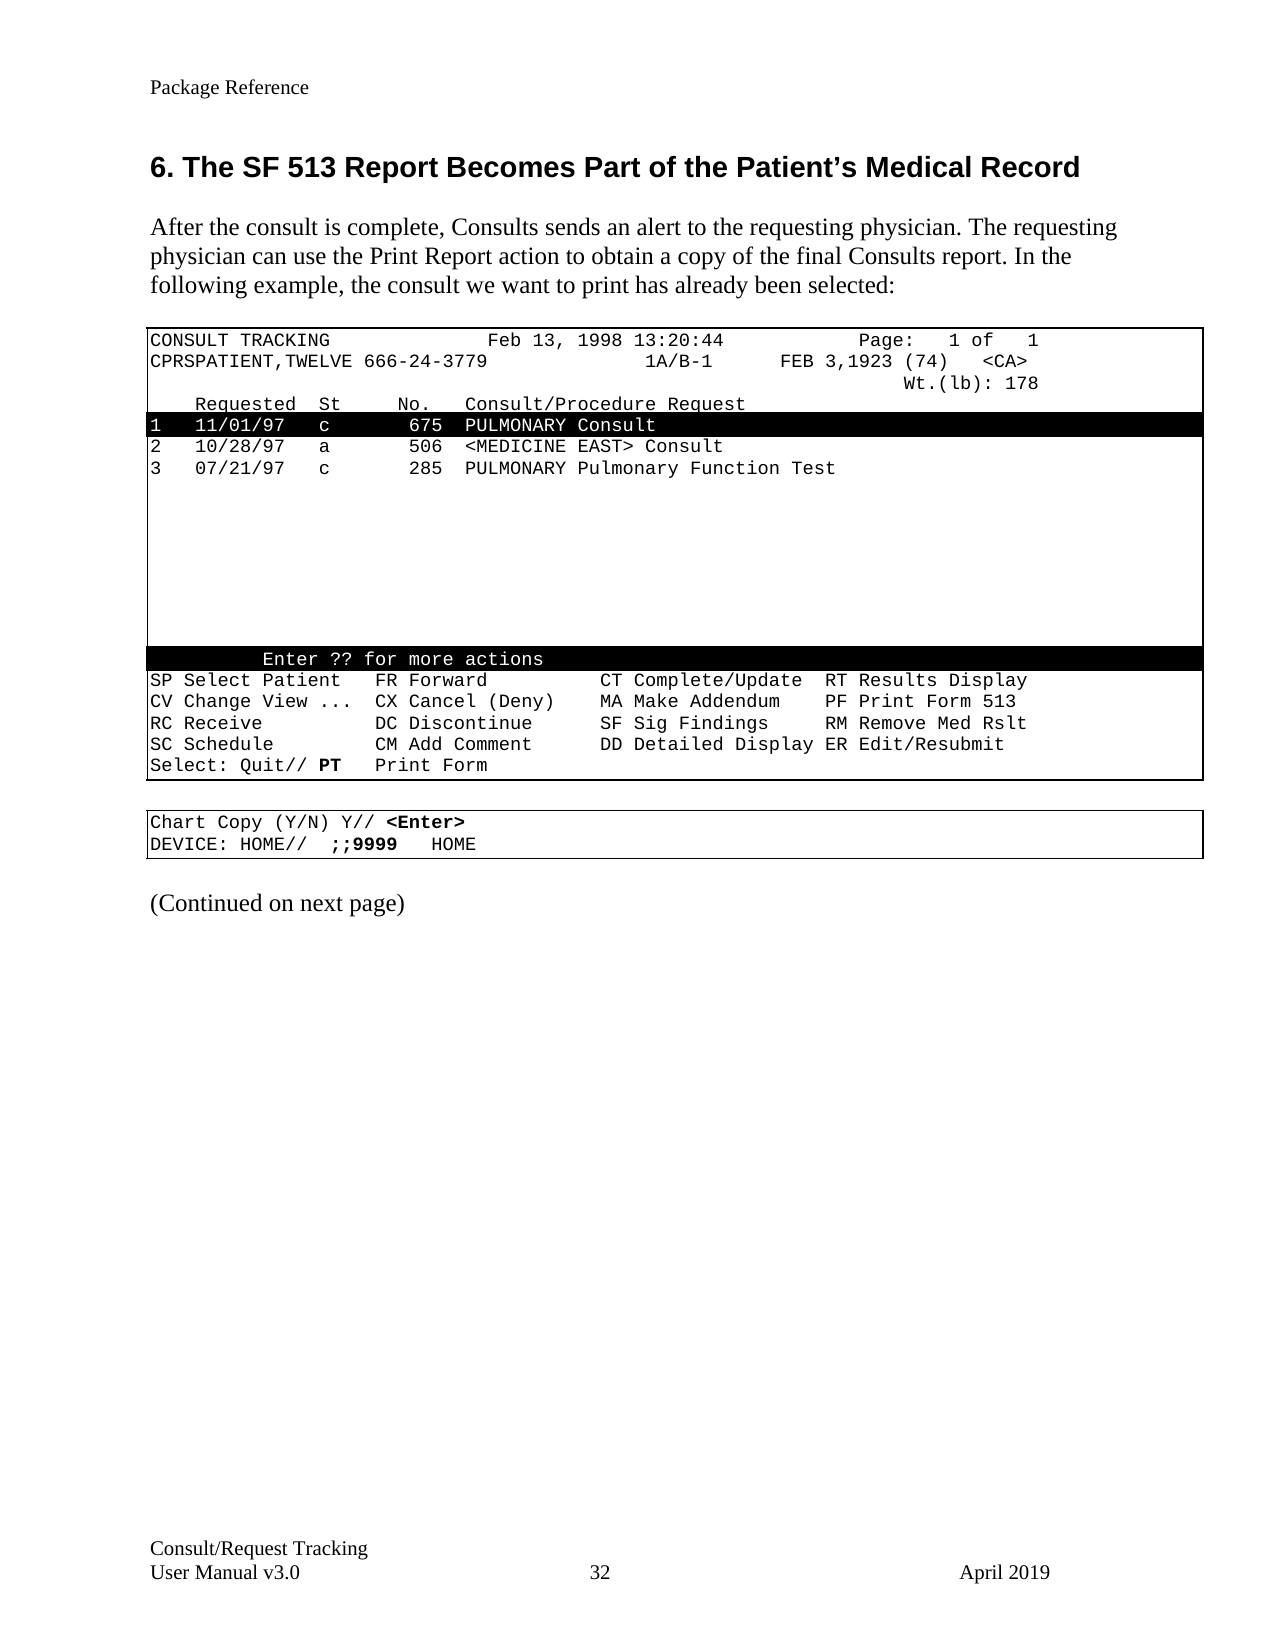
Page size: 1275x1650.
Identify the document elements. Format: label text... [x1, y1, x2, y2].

text DEVICE: HOME// ;;9999 HOME [148, 831, 1202, 858]
text CV Change View ... CX Cancel (Deny) MA Make Addendum PF Print Form 513 [148, 688, 1202, 710]
text CPRSPATIENT,TWELVE 666-24-3779 1A/B-1 FEB 3,1923 (74) <CA> [148, 348, 1202, 370]
subtitle 6. The SF 513 Report Becomes Part of the Patient’s Medical Record [150, 150, 1125, 183]
text RC Receive DC Discontinue SF Sig Findings RM Remove Med Rslt [148, 710, 1202, 731]
text After the consult is complete, Consults sends an alert to the requesting physician. The requesting physician can use the Print Report action to obtain a copy of the final Consults report. In the following example, the consult we want to print has already been selected: [150, 212, 1125, 298]
text SP Select Patient FR Forward CT Complete/Update RT Results Display [148, 667, 1202, 688]
text (Continued on next page)-------------------------------------------------------------------------------- [150, 888, 1125, 917]
text SC Schedule CM Add Comment DD Detailed Display ER Edit/Resubmit [148, 731, 1202, 752]
text Chart Copy (Y/N) Y// <Enter> [148, 811, 1202, 831]
text Select: Quit// PT Print Form [148, 752, 1202, 779]
text 2 10/28/97 a 506 <MEDICINE EAST> Consult [148, 433, 1202, 455]
text CONSULT TRACKING Feb 13, 1998 13:20:44 Page: 1 of 1 [148, 329, 1202, 348]
text Wt.(lb): 178 [148, 370, 1202, 391]
text Requested St No. Consult/Procedure Request [148, 391, 1202, 412]
text Enter ?? for more actions [148, 646, 1202, 667]
text 1 11/01/97 c 675 PULMONARY Consult [148, 412, 1202, 433]
text 3 07/21/97 c 285 PULMONARY Pulmonary Function Test [148, 455, 1202, 480]
